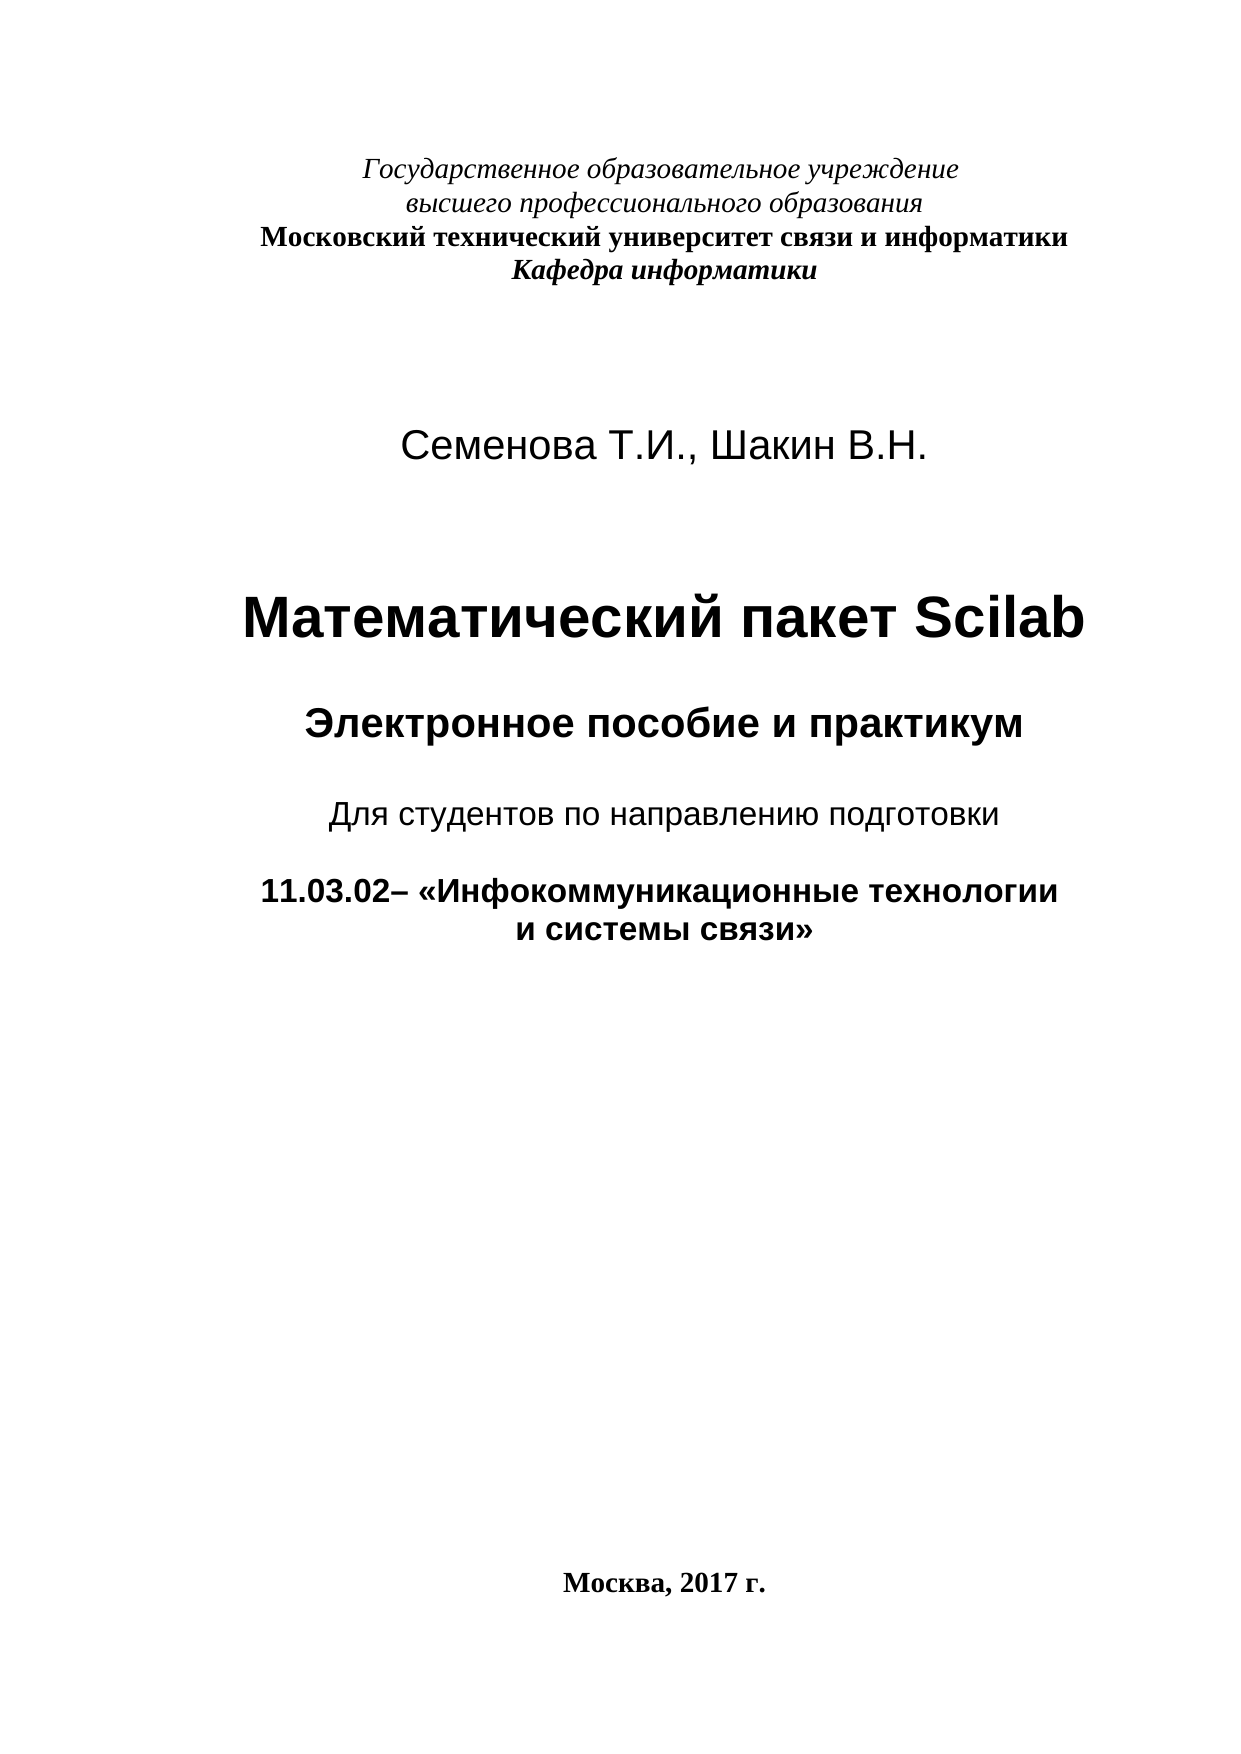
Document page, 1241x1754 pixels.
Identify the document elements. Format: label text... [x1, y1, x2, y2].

text Москва, 2017 г. [177, 1566, 1152, 1599]
text 11.03.02– «Инфокоммуникационные технологии и системы связи» [177, 871, 1152, 947]
text Московский технический университет связи и информатики [177, 219, 1152, 252]
text Математический пакет Scilab [177, 516, 1152, 650]
text Электронное пособие и практикум [177, 698, 1152, 746]
text Семенова Т.И., Шакин В.Н. [177, 420, 1152, 468]
text Государственное образовательное учреждение высшего профессионального образования [177, 152, 1152, 219]
text Для студентов по направлению подготовки [177, 794, 1152, 832]
text Кафедра информатики [177, 252, 1152, 286]
